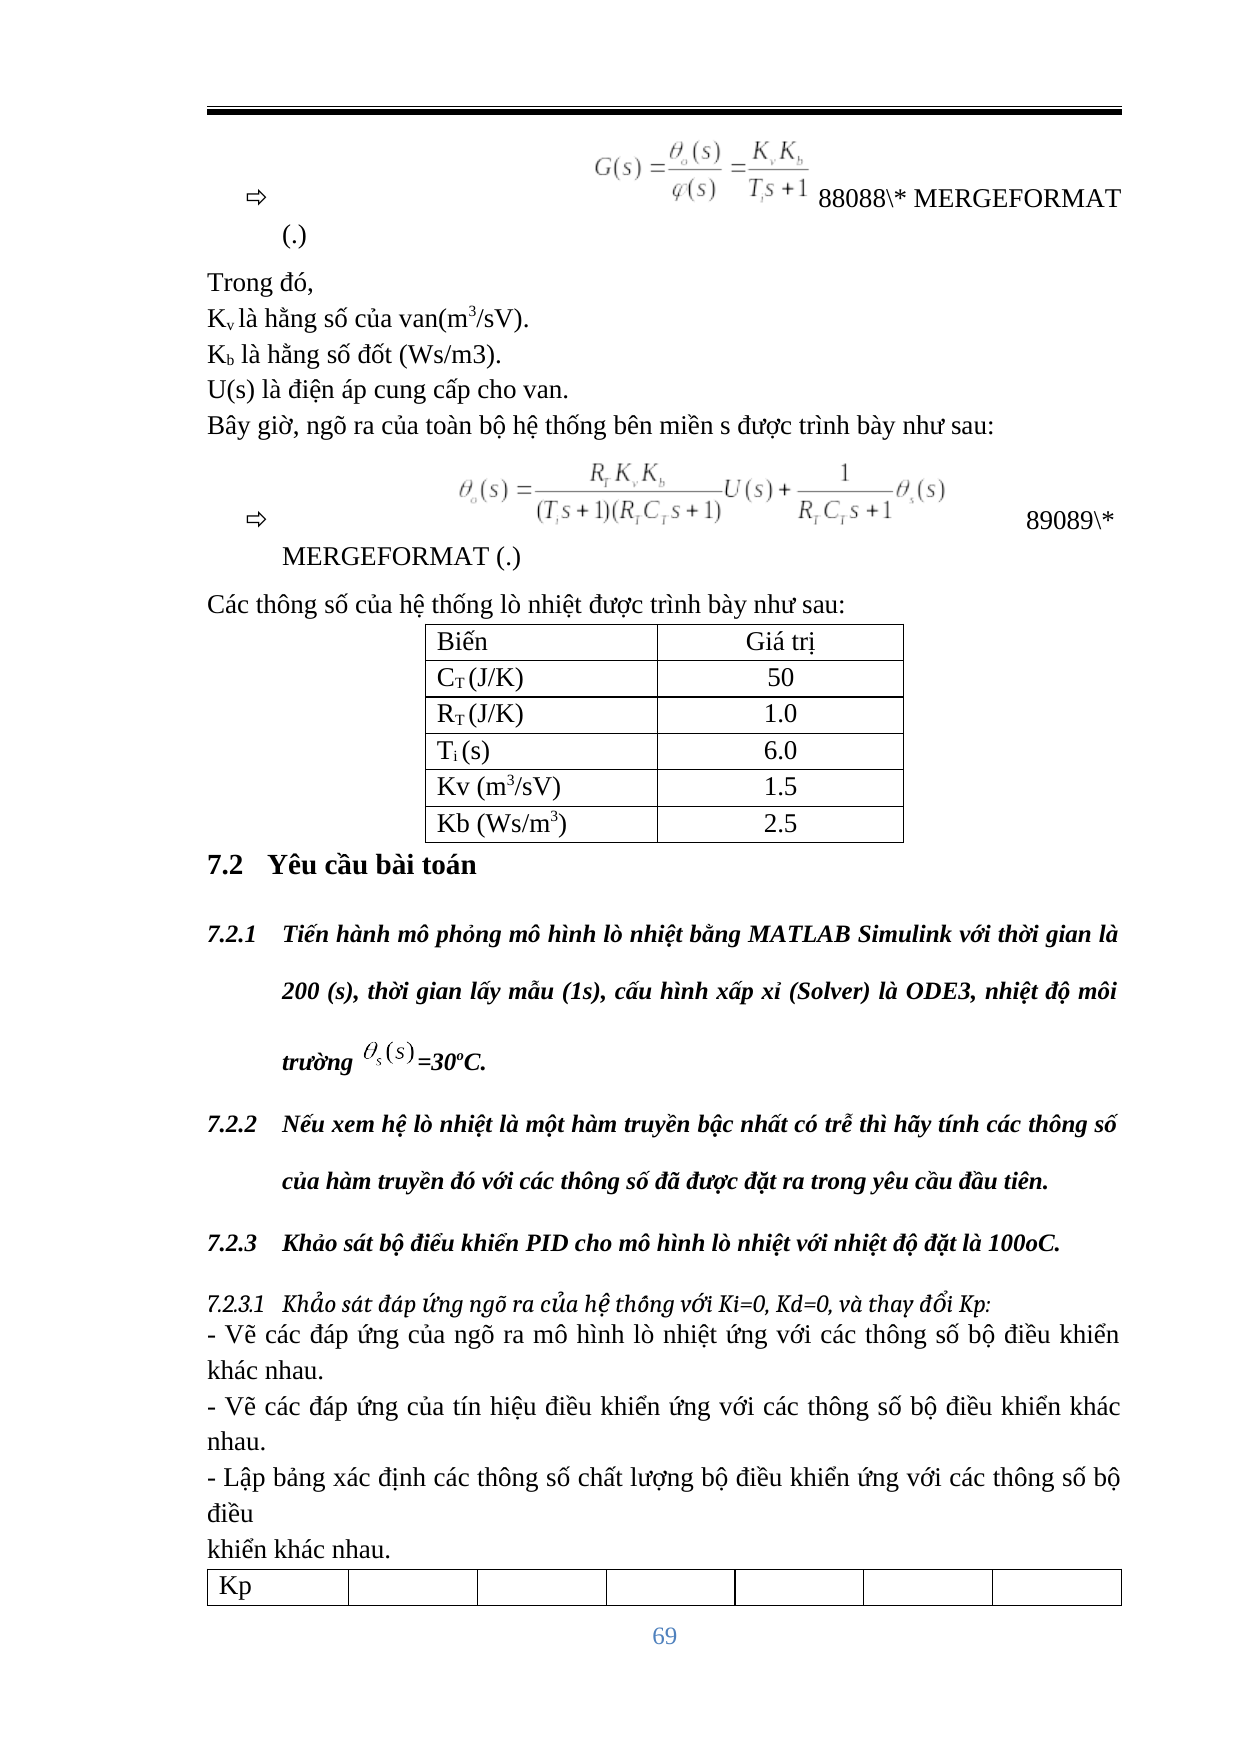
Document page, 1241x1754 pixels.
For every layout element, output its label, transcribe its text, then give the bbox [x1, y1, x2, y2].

text - Lập bảng xác định các thông số chất lượng bộ điều khiển ứng với các thông số bộ điều [207, 1461, 1122, 1528]
table_cell 2.5 [658, 807, 903, 842]
table_cell Kb (Ws/m3) [426, 807, 657, 842]
table_cell CT (J/K) [426, 661, 657, 696]
table_header [864, 1570, 992, 1605]
text Bây giờ, ngõ ra của toàn bộ hệ thống bên miền s được trình bày như sau: [207, 409, 1122, 440]
subtitle Tiến hành mô phỏng mô hình lò nhiệt bằng MATLAB Simulink với thời gian là 200 (s), thời gian lấy mẫu (1s), cấu hình xấp xỉ (Solver) là ODE3, nhiệt độ môi trường =30oC. [207, 919, 1122, 1076]
table_cell 1.5 [658, 770, 903, 806]
text Các thông số của hệ thống lò nhiệt được trình bày như sau: [207, 588, 1122, 619]
subtitle Khảo sát bộ điểu khiển PID cho mô hình lò nhiệt với nhiệt độ đặt là 100oC. [207, 1228, 1122, 1257]
table_cell 50 [658, 661, 903, 696]
table_header [349, 1570, 477, 1605]
text - Vẽ các đáp ứng của tín hiệu điều khiển ứng với các thông số bộ điều khiển khác nhau. [207, 1390, 1122, 1457]
subtitle Nếu xem hệ lò nhiệt là một hàm truyền bậc nhất có trễ thì hãy tính các thông số của hàm truyền đó với các thông số đã được đặt ra trong yêu cầu đầu tiên. [207, 1109, 1122, 1195]
text - Vẽ các đáp ứng của ngõ ra mô hình lò nhiệt ứng với các thông số bộ điều khiển khác nhau. [207, 1318, 1122, 1385]
text Kb là hằng số đốt (Ws/m3). [207, 338, 1122, 369]
table_header Kp [208, 1570, 348, 1605]
text Trong đó, [207, 266, 1122, 297]
table_header [478, 1570, 606, 1605]
table_cell Ti (s) [426, 734, 657, 769]
text Kv là hằng số của van(m3/sV). [207, 302, 1122, 333]
table_header Biến [426, 625, 657, 660]
table_cell 1.0 [658, 698, 903, 733]
table_cell RT (J/K) [426, 698, 657, 733]
table_cell Kv (m3/sV) [426, 770, 657, 806]
subtitle Yêu cầu bài toán [207, 847, 1122, 881]
table_header [736, 1570, 863, 1605]
text U(s) là điện áp cung cấp cho van. [207, 373, 1122, 405]
table_header [993, 1570, 1121, 1605]
table_header [607, 1570, 734, 1605]
table_header Giá trị [658, 625, 903, 660]
text khiển khác nhau. [207, 1533, 1122, 1564]
subtitle Khảo sát đáp ứng ngõ ra của hệ thống với Ki=0, Kd=0, và thay đổi Kp: [207, 1289, 1122, 1318]
table_cell 6.0 [658, 734, 903, 769]
